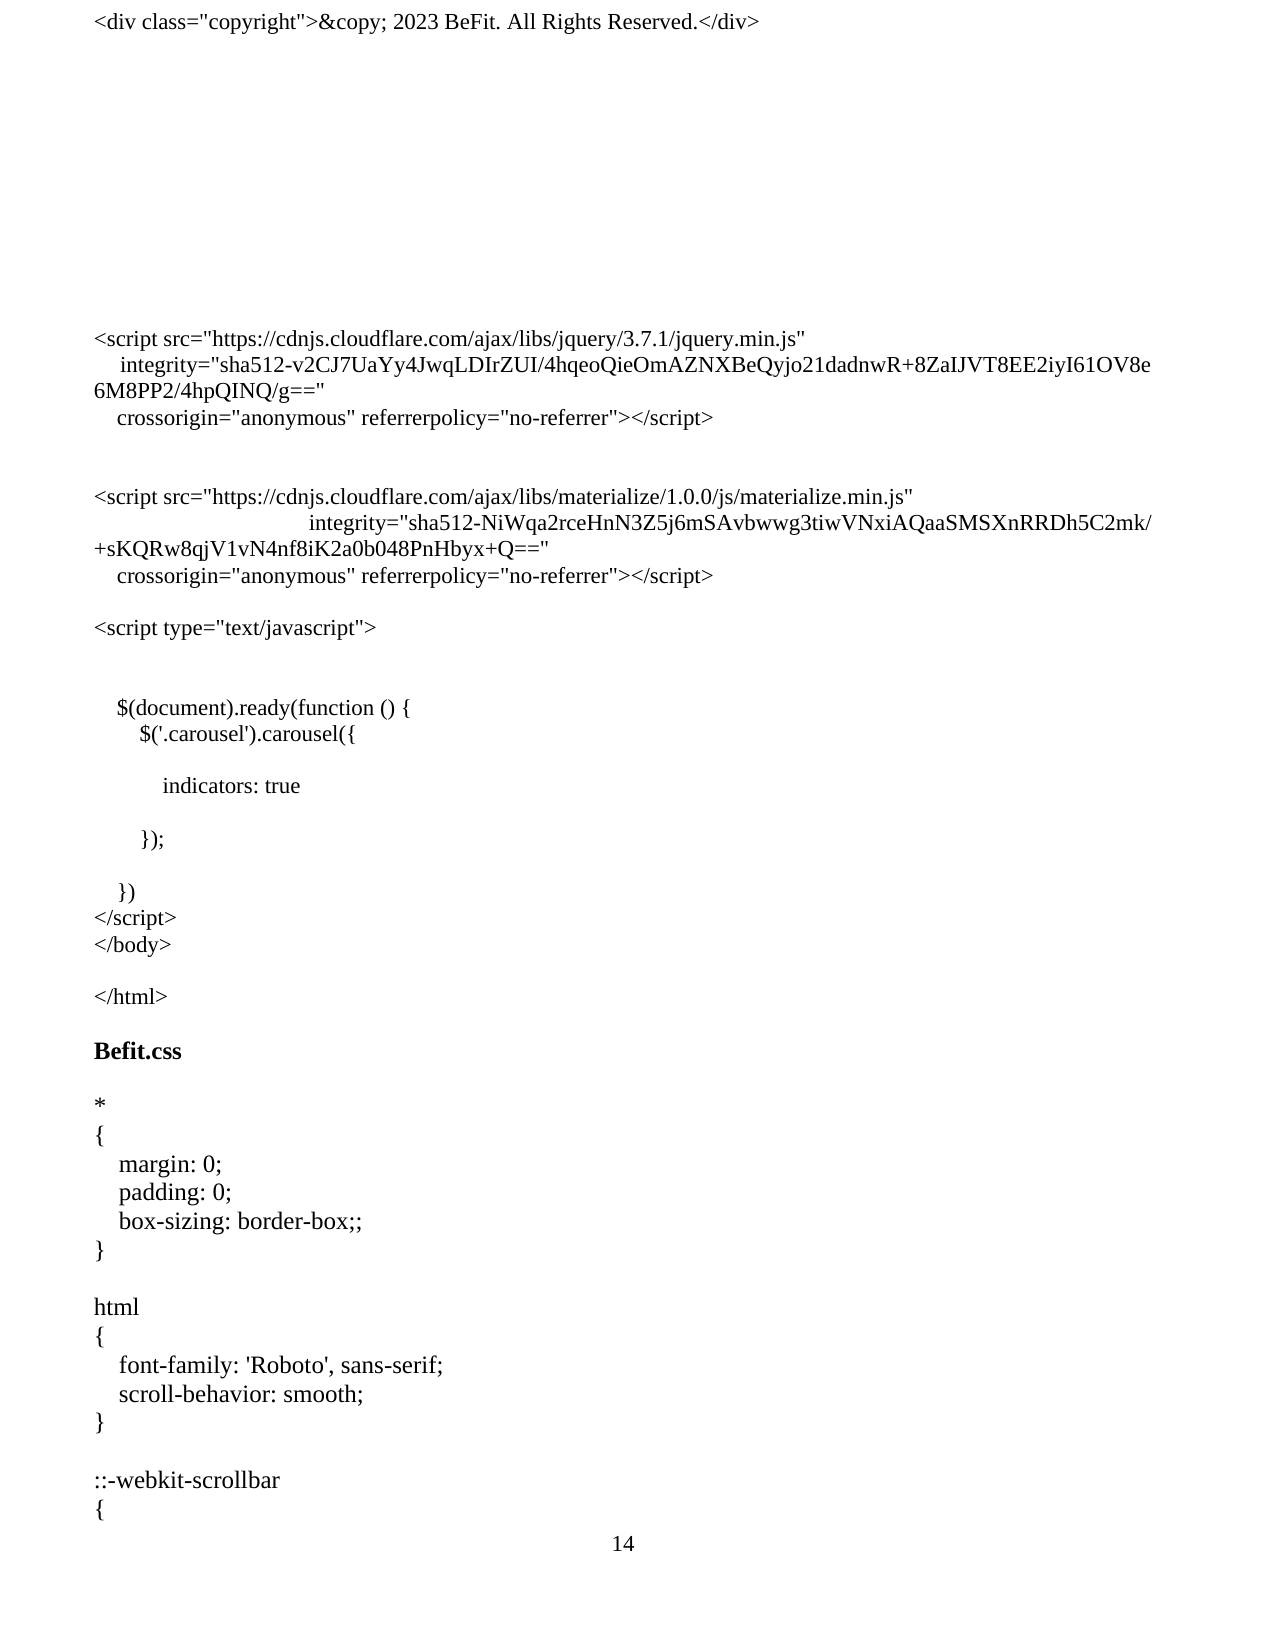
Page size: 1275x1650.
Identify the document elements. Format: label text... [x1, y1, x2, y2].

text padding: 0; [94, 1177, 1152, 1206]
text scroll-behavior: smooth; [94, 1379, 1152, 1407]
text Befit.css [94, 1036, 1152, 1065]
text { [94, 1321, 1152, 1350]
text </script> [94, 904, 1152, 931]
text integrity="sha512-v2CJ7UaYy4JwqLDIrZUI/4hqeoQieOmAZNXBeQyjo21dadnwR+8ZaIJVT8EE2iyI61OV8e6M8PP2/4hpQINQ/g==" [94, 351, 1152, 404]
text { [94, 1494, 1152, 1522]
text } [94, 1235, 1152, 1264]
text indicators: true [94, 773, 1152, 799]
text margin: 0; [94, 1149, 1152, 1177]
text font-family: 'Roboto', sans-serif; [94, 1350, 1152, 1379]
text $('.carousel').carousel({ [94, 720, 1152, 746]
text html [94, 1292, 1152, 1321]
text crossorigin="anonymous" referrerpolicy="no-referrer"></script> [94, 562, 1152, 588]
text <script type="text/javascript"> [94, 614, 1152, 641]
text }); [94, 825, 1152, 852]
text box-sizing: border-box;; [94, 1206, 1152, 1235]
text $(document).ready(function () { [94, 693, 1152, 720]
text }) [94, 878, 1152, 904]
text ::-webkit-scrollbar [94, 1465, 1152, 1494]
text <div class="copyright">&copy; 2023 BeFit. All Rights Reserved.</div> [94, 8, 1152, 35]
text </body> [94, 931, 1152, 957]
text </html> [94, 983, 1152, 1010]
text * [94, 1091, 1152, 1120]
text crossorigin="anonymous" referrerpolicy="no-referrer"></script> [94, 404, 1152, 430]
text } [94, 1407, 1152, 1436]
text { [94, 1120, 1152, 1149]
text integrity="sha512-NiWqa2rceHnN3Z5j6mSAvbwwg3tiwVNxiAQaaSMSXnRRDh5C2mk/+sKQRw8qjV1vN4nf8iK2a0b048PnHbyx+Q==" [94, 509, 1152, 562]
text <script src="https://cdnjs.cloudflare.com/ajax/libs/jquery/3.7.1/jquery.min.js" [94, 324, 1152, 351]
text <script src="https://cdnjs.cloudflare.com/ajax/libs/materialize/1.0.0/js/materialize.min.js" [94, 483, 1152, 509]
